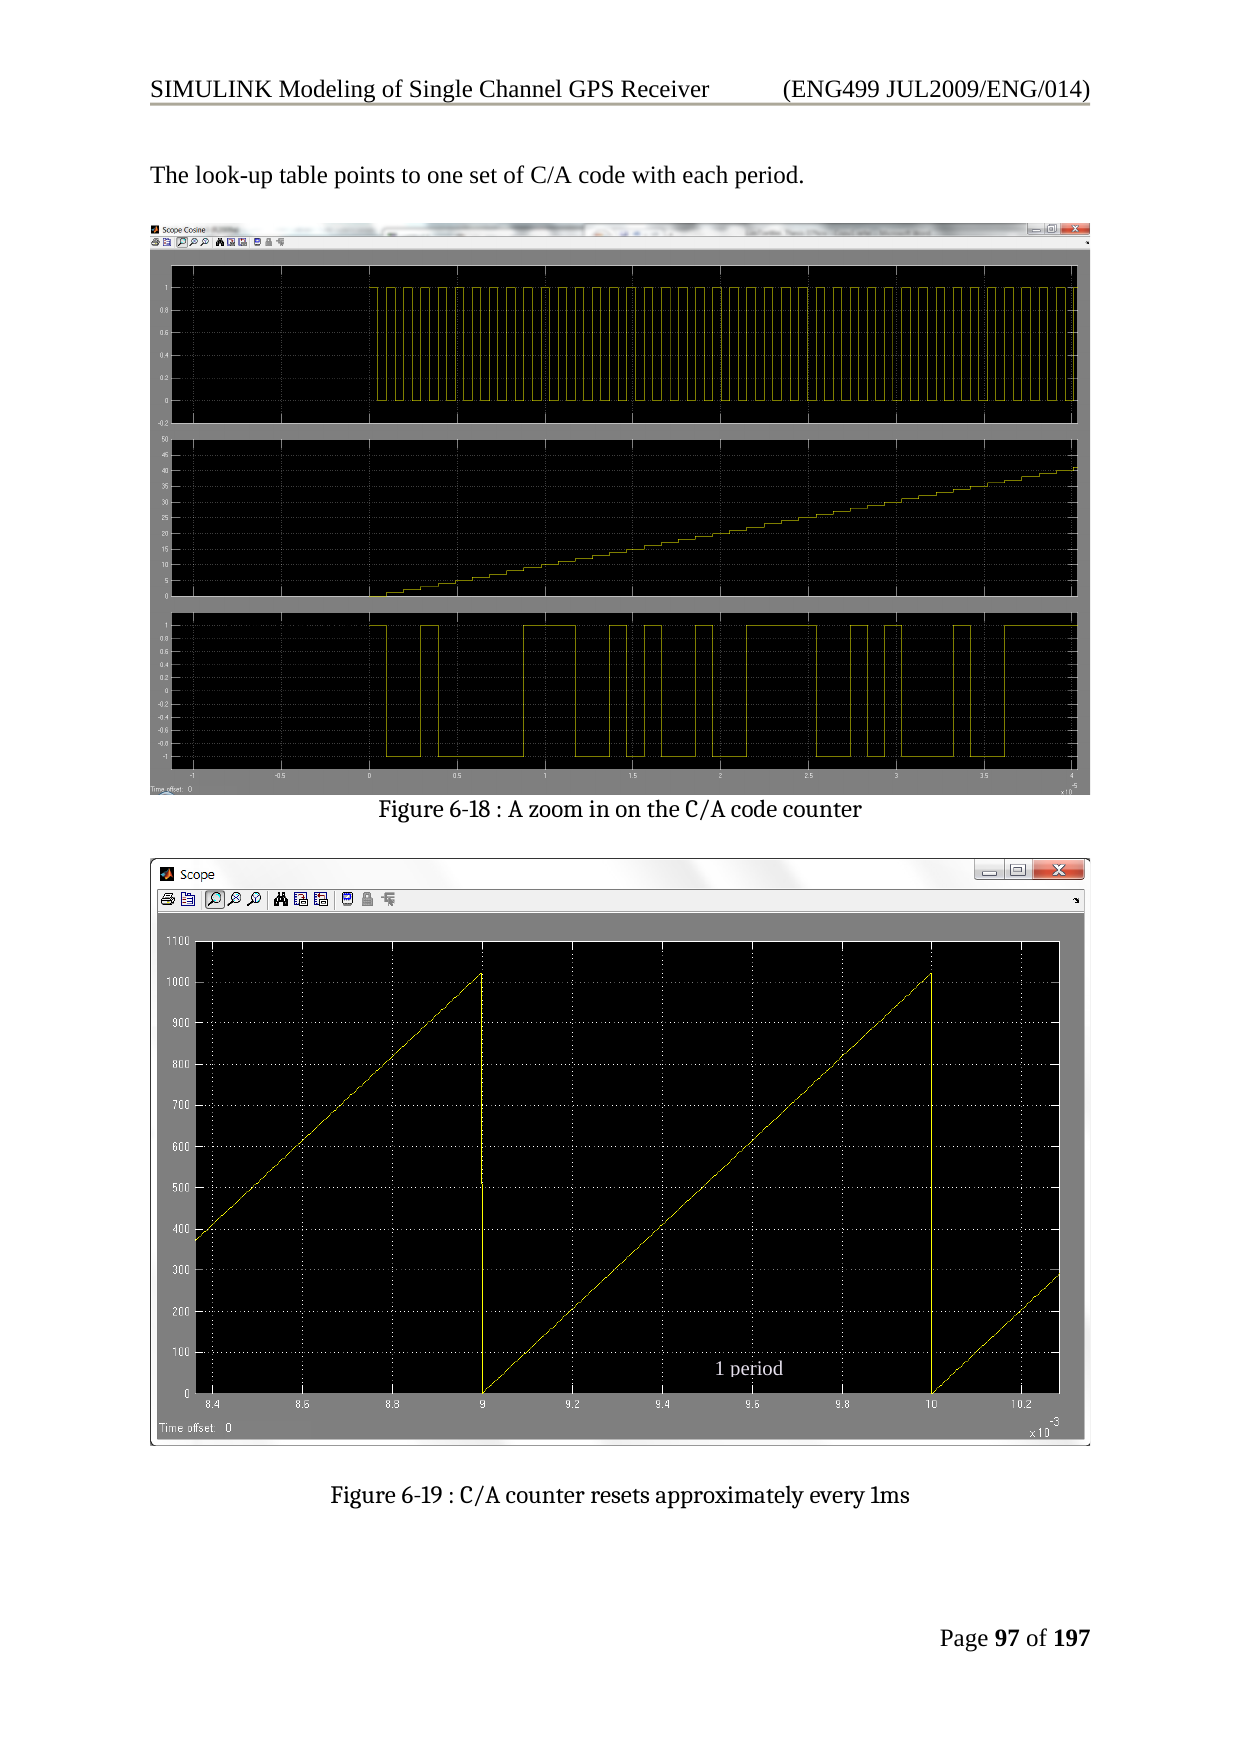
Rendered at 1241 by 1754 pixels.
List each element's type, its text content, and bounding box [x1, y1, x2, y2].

text The look-up table points to one set of C/A code with each period. [150, 160, 1090, 189]
picture [150, 223, 1091, 795]
text Figure 6-19 : C/A counter resets approximately every 1ms [150, 1481, 1090, 1509]
picture [150, 858, 1091, 1446]
text Figure 6-18 : A zoom in on the C/A code counter [150, 795, 1090, 824]
